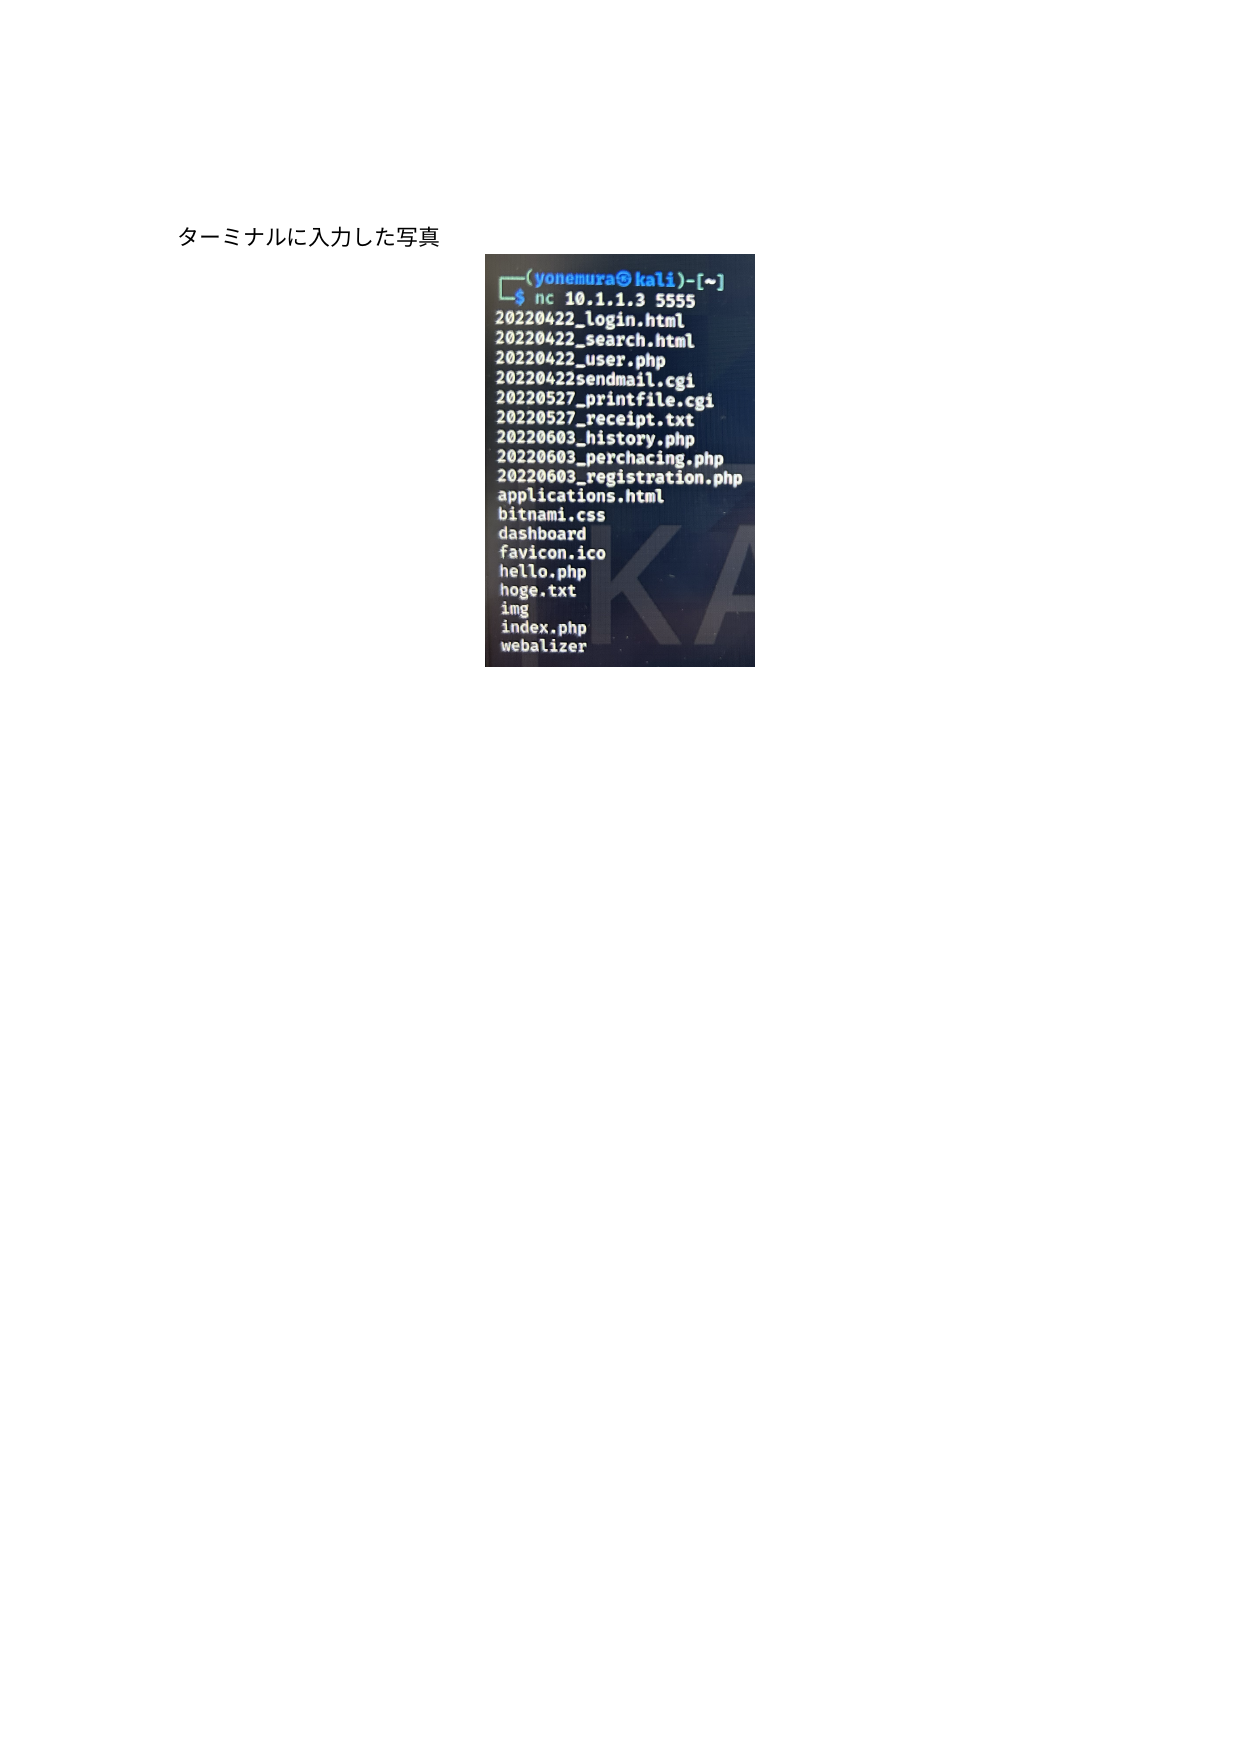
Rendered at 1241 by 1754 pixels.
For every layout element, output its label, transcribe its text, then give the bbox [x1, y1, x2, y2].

picture [485, 254, 755, 667]
text ターミナルに入力した写真 [177, 217, 1063, 254]
